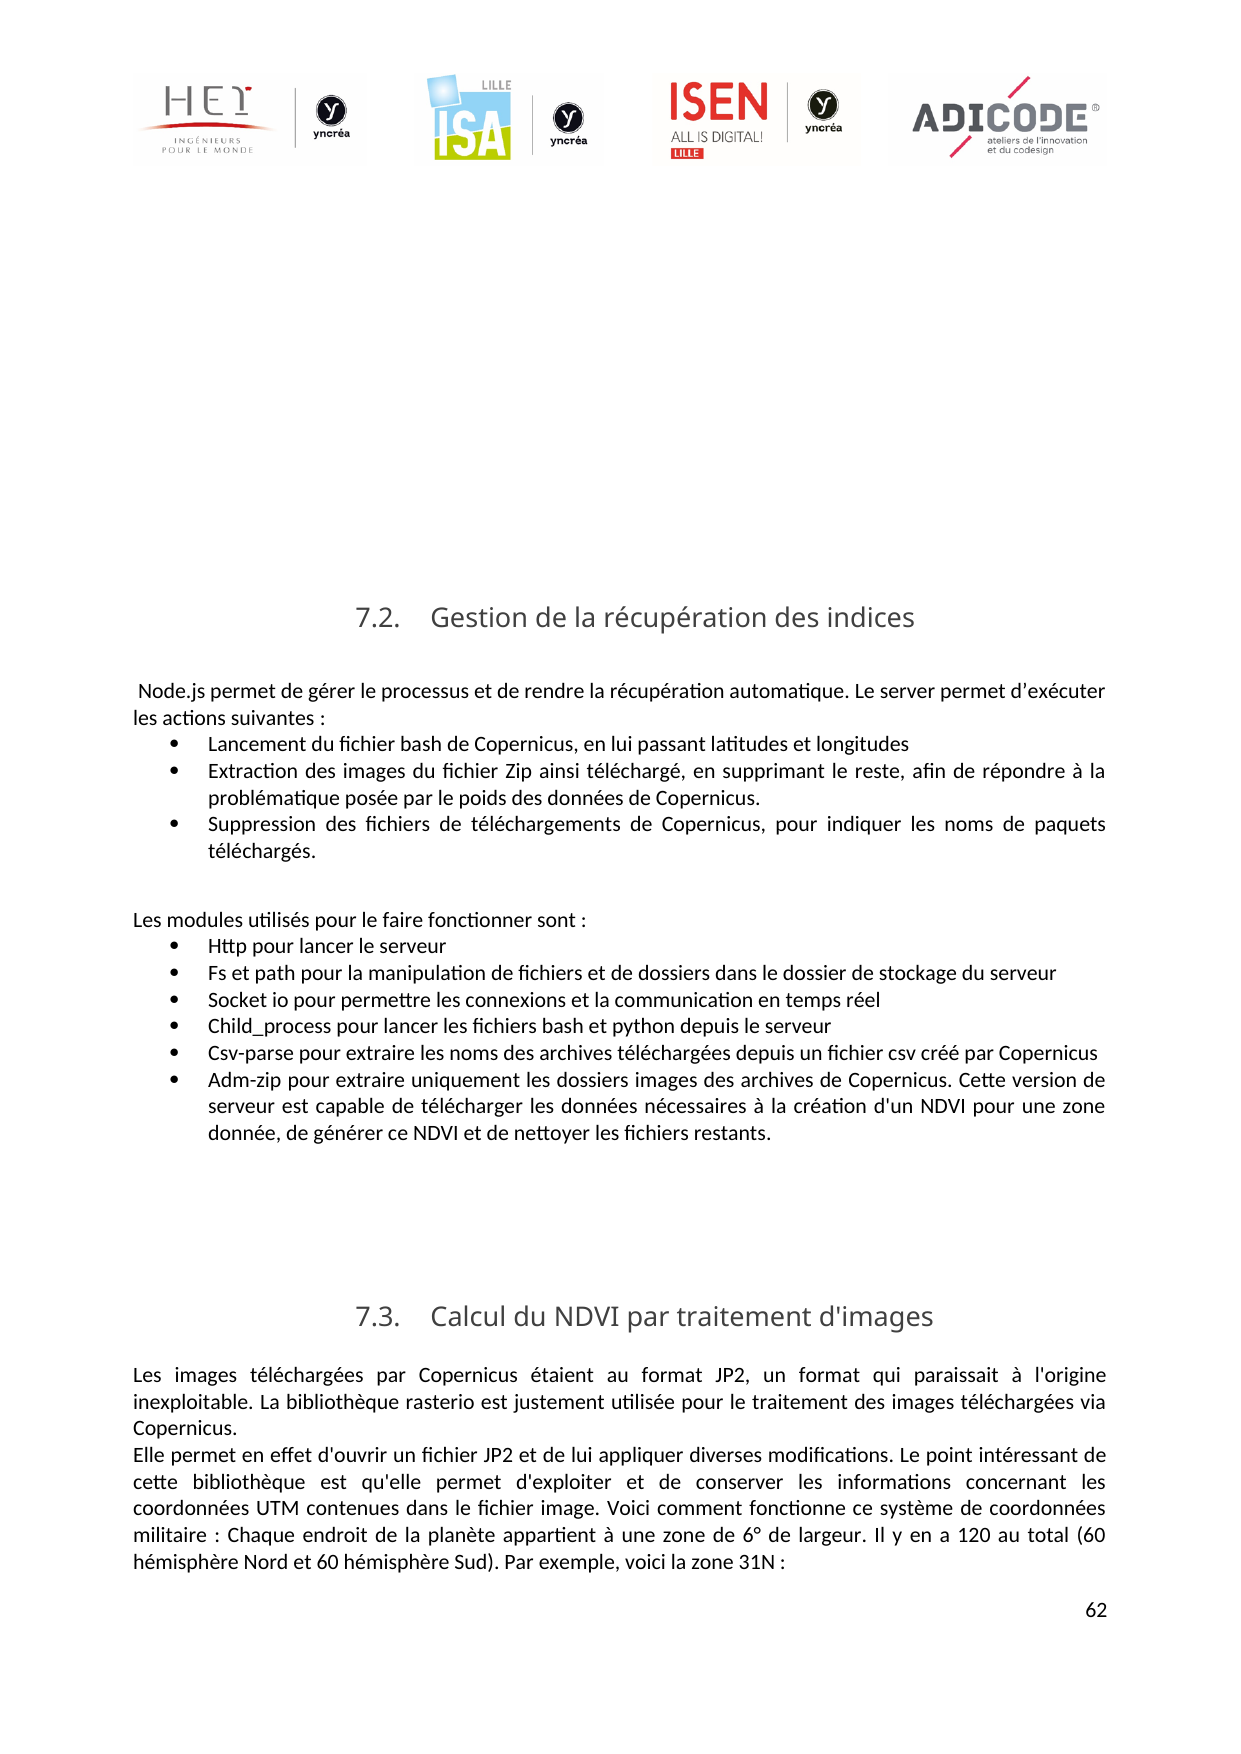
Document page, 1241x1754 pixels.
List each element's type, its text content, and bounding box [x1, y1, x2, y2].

picture [132, 73, 1108, 166]
text Les images téléchargées par Copernicus étaient au format JP2, un format qui paraissait à l'origine inexploitable. La bibliothèque rasterio est justement utilisée pour le traitement des images téléchargées via Copernicus. [133, 1361, 1107, 1441]
list Lancement du fichier bash de Copernicus, en lui passant latitudes et longitudes [170, 731, 1107, 757]
list Adm-zip pour extraire uniquement les dossiers images des archives de Copernicus. Cette version de serveur est capable de télécharger les données nécessaires à la création d'un NDVI pour une zone donnée, de générer ce NDVI et de nettoyer les fichiers restants. [170, 1066, 1107, 1146]
list Child_process pour lancer les fichiers bash et python depuis le serveur [170, 1012, 1107, 1039]
list Csv-parse pour extraire les noms des archives téléchargées depuis un fichier csv créé par Copernicus [170, 1039, 1107, 1066]
text Node.js permet de gérer le processus et de rendre la récupération automatique. Le server permet d’exécuter les actions suivantes : [133, 677, 1107, 731]
text Elle permet en effet d'ouvrir un fichier JP2 et de lui appliquer diverses modifications. Le point intéressant de cette bibliothèque est qu'elle permet d'exploiter et de conserver les informations concernant les coordonnées UTM contenues dans le fichier image. Voici comment fonctionne ce système de coordonnées militaire : Chaque endroit de la planète appartient à une zone de 6° de largeur. Il y en a 120 au total (60 hémisphère Nord et 60 hémisphère Sud). Par exemple, voici la zone 31N : [133, 1441, 1107, 1574]
subtitle Calcul du NDVI par traitement d'images [355, 1298, 1107, 1334]
list Suppression des fichiers de téléchargements de Copernicus, pour indiquer les noms de paquets téléchargés. [170, 811, 1107, 864]
text Les modules utilisés pour le faire fonctionner sont : [133, 906, 1107, 932]
list Http pour lancer le serveur [170, 932, 1107, 959]
list Extraction des images du fichier Zip ainsi téléchargé, en supprimant le reste, afin de répondre à la problématique posée par le poids des données de Copernicus. [170, 757, 1107, 811]
list Fs et path pour la manipulation de fichiers et de dossiers dans le dossier de stockage du serveur [170, 959, 1107, 986]
list Socket io pour permettre les connexions et la communication en temps réel [170, 986, 1107, 1012]
subtitle Gestion de la récupération des indices [355, 599, 1107, 636]
